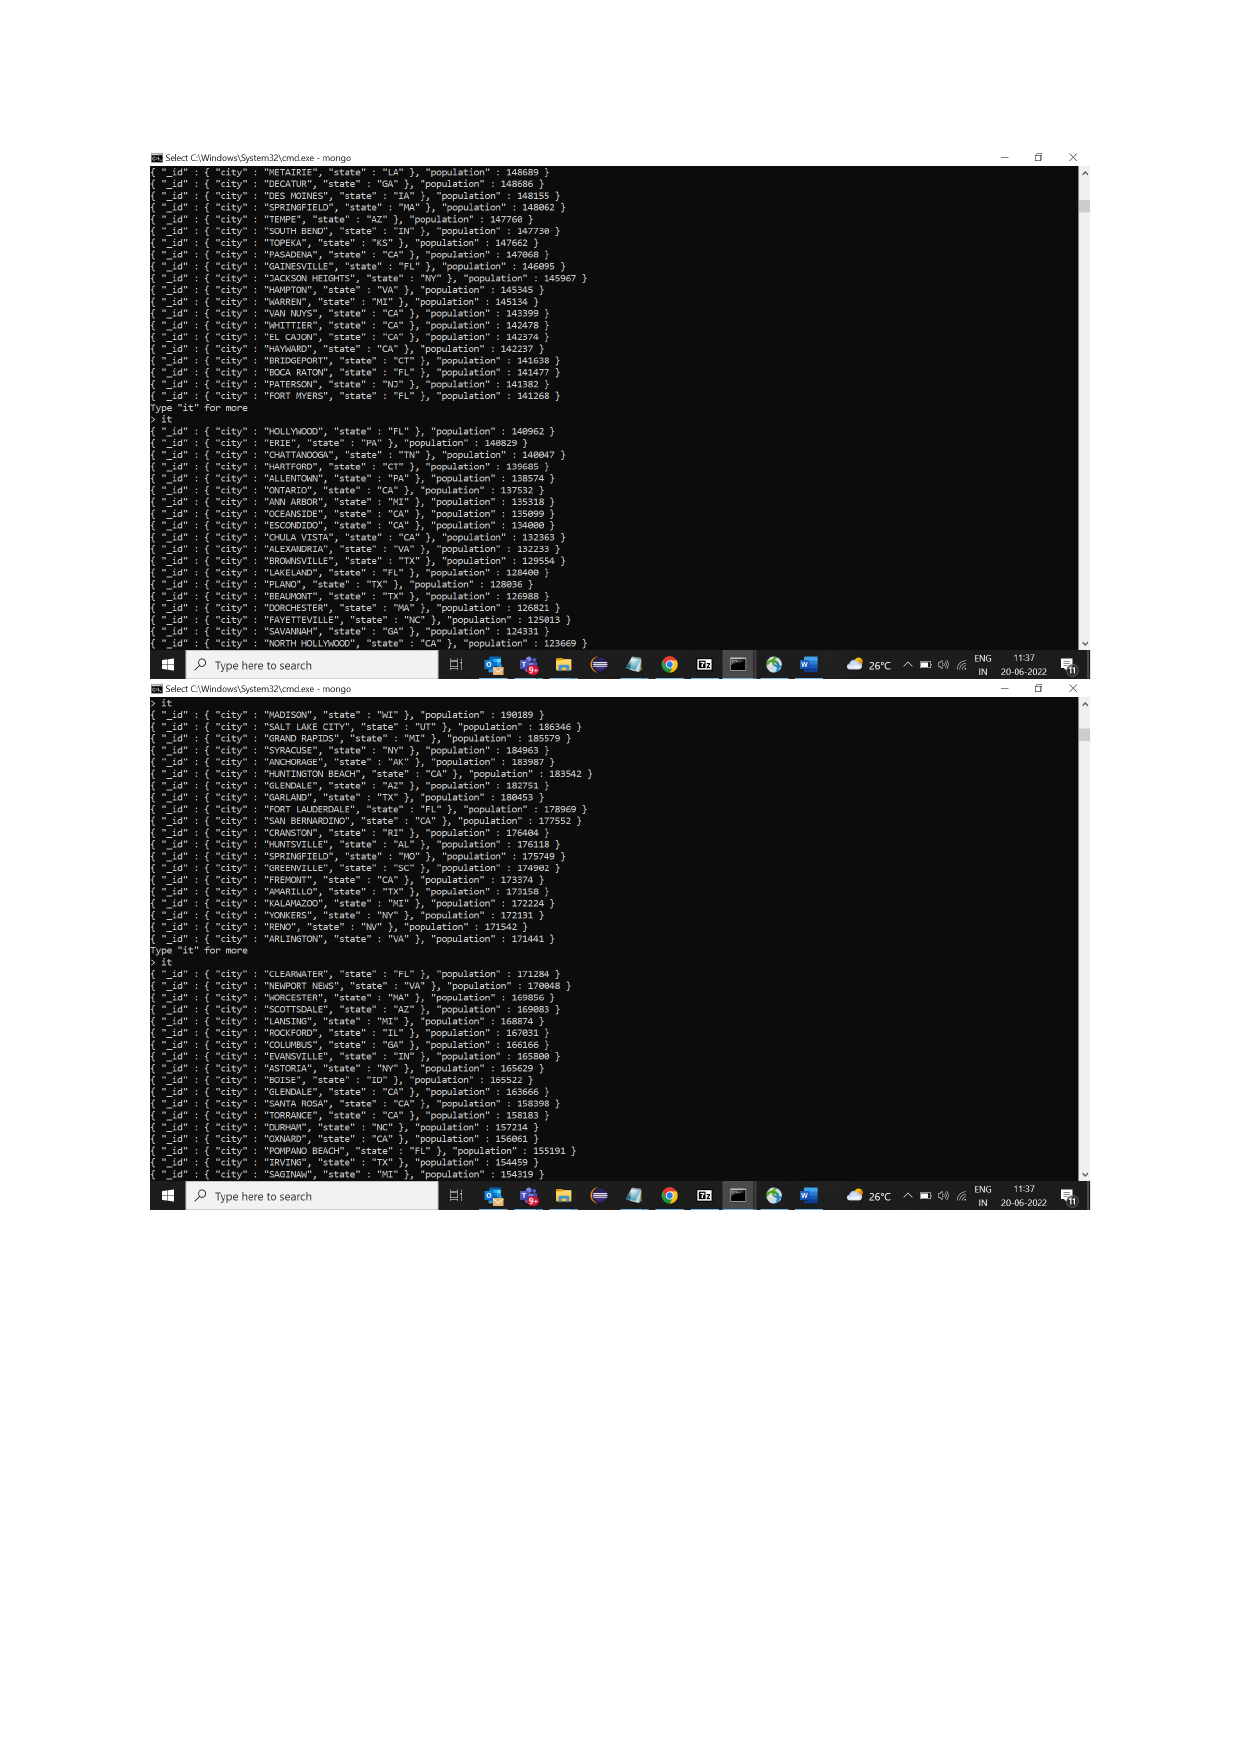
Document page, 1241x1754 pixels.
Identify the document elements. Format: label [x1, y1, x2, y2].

picture [150, 150, 1091, 679]
picture [150, 681, 1091, 1210]
